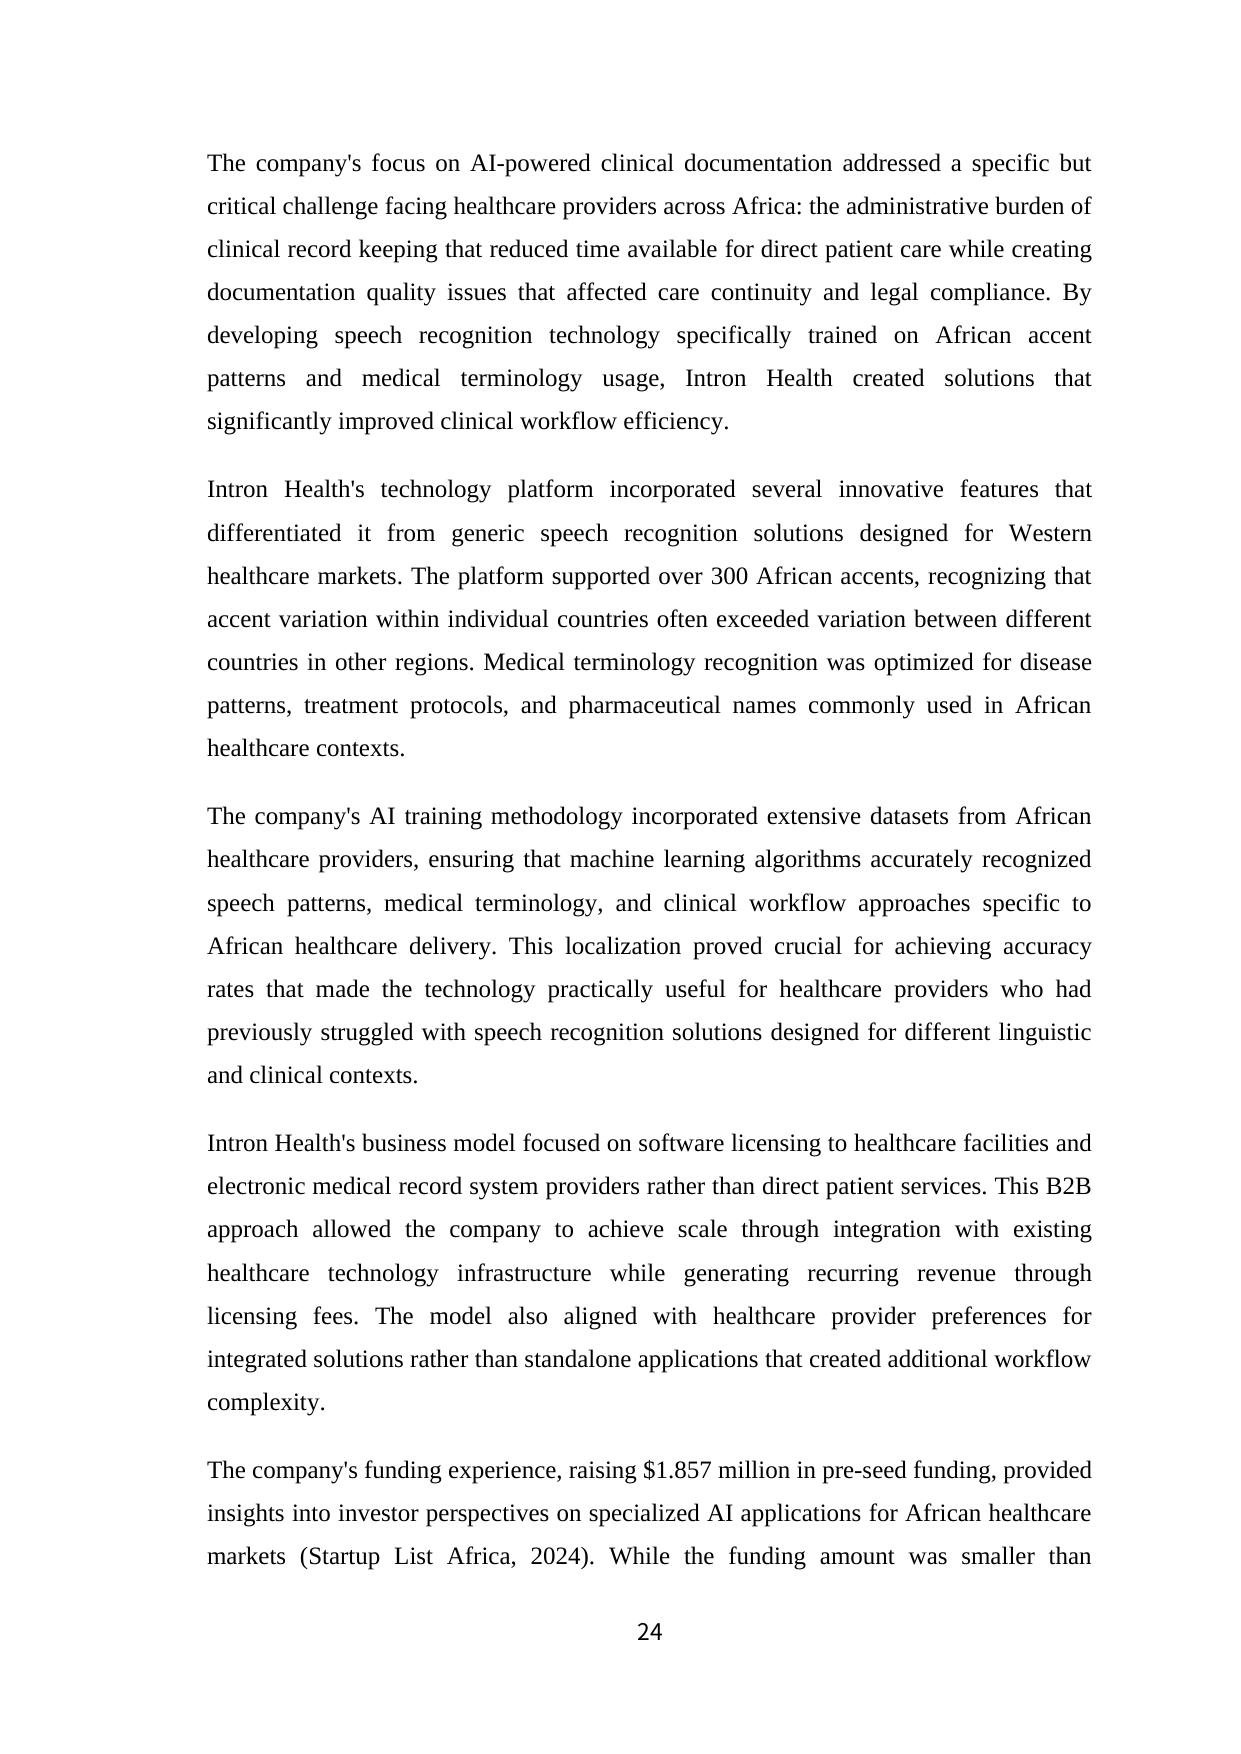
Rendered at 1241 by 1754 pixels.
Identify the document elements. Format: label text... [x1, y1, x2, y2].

text The company's AI training methodology incorporated extensive datasets from African healthcare providers, ensuring that machine learning algorithms accurately recognized speech patterns, medical terminology, and clinical workflow approaches specific to African healthcare delivery. This localization proved crucial for achieving accuracy rates that made the technology practically useful for healthcare providers who had previously struggled with speech recognition solutions designed for different linguistic and clinical contexts. [207, 801, 1092, 1089]
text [207, 1455, 1092, 1570]
text Intron Health's technology platform incorporated several innovative features that differentiated it from generic speech recognition solutions designed for Western healthcare markets. The platform supported over 300 African accents, recognizing that accent variation within individual countries often exceeded variation between different countries in other regions. Medical terminology recognition was optimized for disease patterns, treatment protocols, and pharmaceutical names commonly used in African healthcare contexts. [207, 474, 1092, 762]
text The company's focus on AI-powered clinical documentation addressed a specific but critical challenge facing healthcare providers across Africa: the administrative burden of clinical record keeping that reduced time available for direct patient care while creating documentation quality issues that affected care continuity and legal compliance. By developing speech recognition technology specifically trained on African accent patterns and medical terminology usage, Intron Health created solutions that significantly improved clinical workflow efficiency. [207, 148, 1092, 435]
text Intron Health's business model focused on software licensing to healthcare facilities and electronic medical record system providers rather than direct patient services. This B2B approach allowed the company to achieve scale through integration with existing healthcare technology infrastructure while generating recurring revenue through licensing fees. The model also aligned with healthcare provider preferences for integrated solutions rather than standalone applications that created additional workflow complexity. [207, 1128, 1092, 1416]
